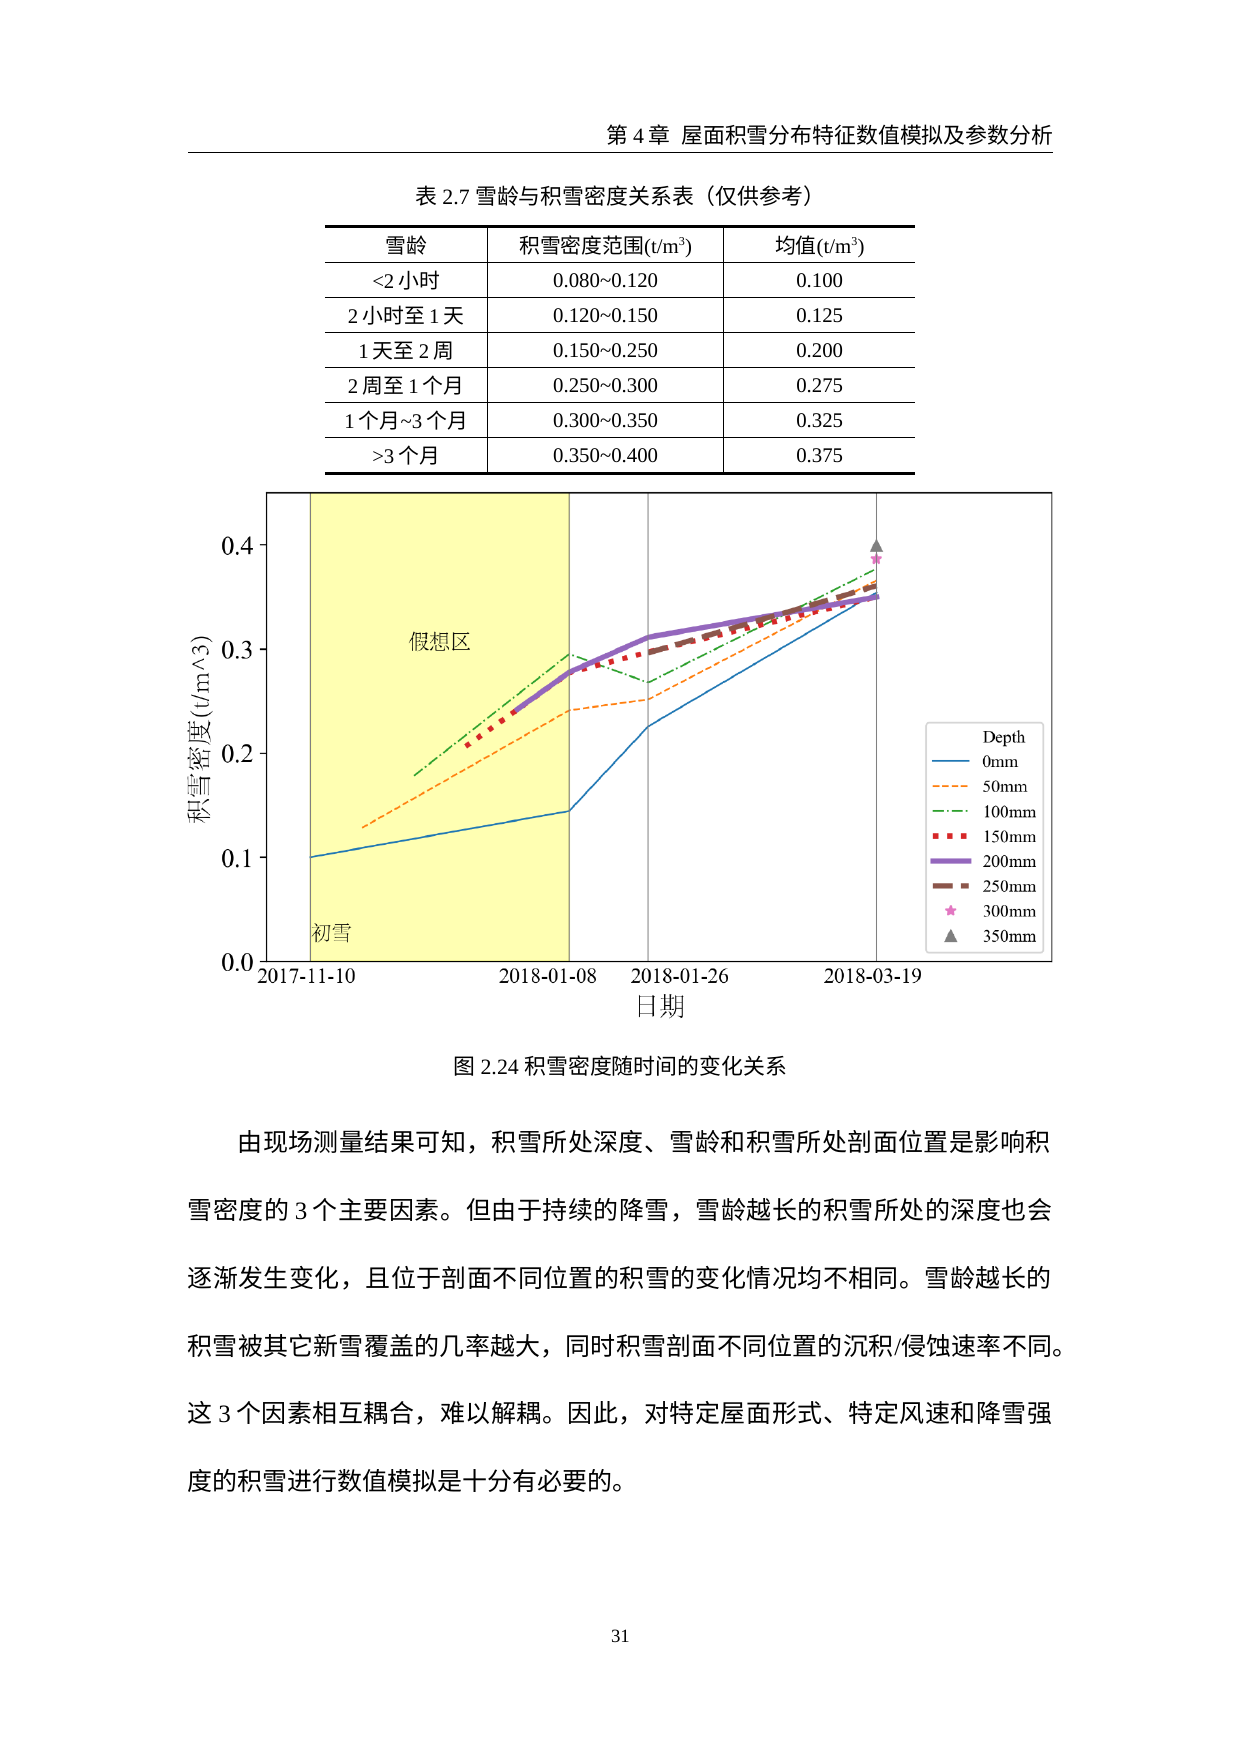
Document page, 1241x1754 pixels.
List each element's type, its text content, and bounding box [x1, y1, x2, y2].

table_cell 0.350~0.400 [488, 438, 723, 472]
text 表 2.7 雪龄与积雪密度关系表（仅供参考） [187, 178, 1053, 212]
table_cell 0.300~0.350 [488, 403, 723, 437]
table_cell 0.150~0.250 [488, 333, 723, 367]
table_header 积雪密度范围(t/m3) [488, 228, 723, 262]
table_cell 0.125 [724, 298, 915, 332]
table_cell <2小时 [325, 263, 487, 297]
table_cell 2小时至1天 [325, 298, 487, 332]
table_cell 0.080~0.120 [488, 263, 723, 297]
table_cell 0.120~0.150 [488, 298, 723, 332]
table_cell 0.275 [724, 368, 915, 402]
picture [187, 491, 1053, 1022]
table_cell 0.375 [724, 438, 915, 472]
table_header 雪龄 [325, 228, 487, 262]
table_cell 0.325 [724, 403, 915, 437]
table_cell 0.200 [724, 333, 915, 367]
text 由现场测量结果可知，积雪所处深度、雪龄和积雪所处剖面位置是影响积雪密度的3个主要因素。但由于持续的降雪，雪龄越长的积雪所处的深度也会逐渐发生变化，且位于剖面不同位置的积雪的变化情况均不相同。雪龄越长的积雪被其它新雪覆盖的几率越大，同时积雪剖面不同位置的沉积/侵蚀速率不同。这3个因素相互耦合，难以解耦。因此，对特定屋面形式、特定风速和降雪强度的积雪进行数值模拟是十分有必要的。 [187, 1106, 1053, 1514]
table_cell 0.250~0.300 [488, 368, 723, 402]
table_cell 0.100 [724, 263, 915, 297]
table_header 均值(t/m3) [724, 228, 915, 262]
table_cell 2周至1个月 [325, 368, 487, 402]
table_cell >3个月 [325, 438, 487, 472]
table_cell 1个月~3个月 [325, 403, 487, 437]
table_cell 1天至2周 [325, 333, 487, 367]
